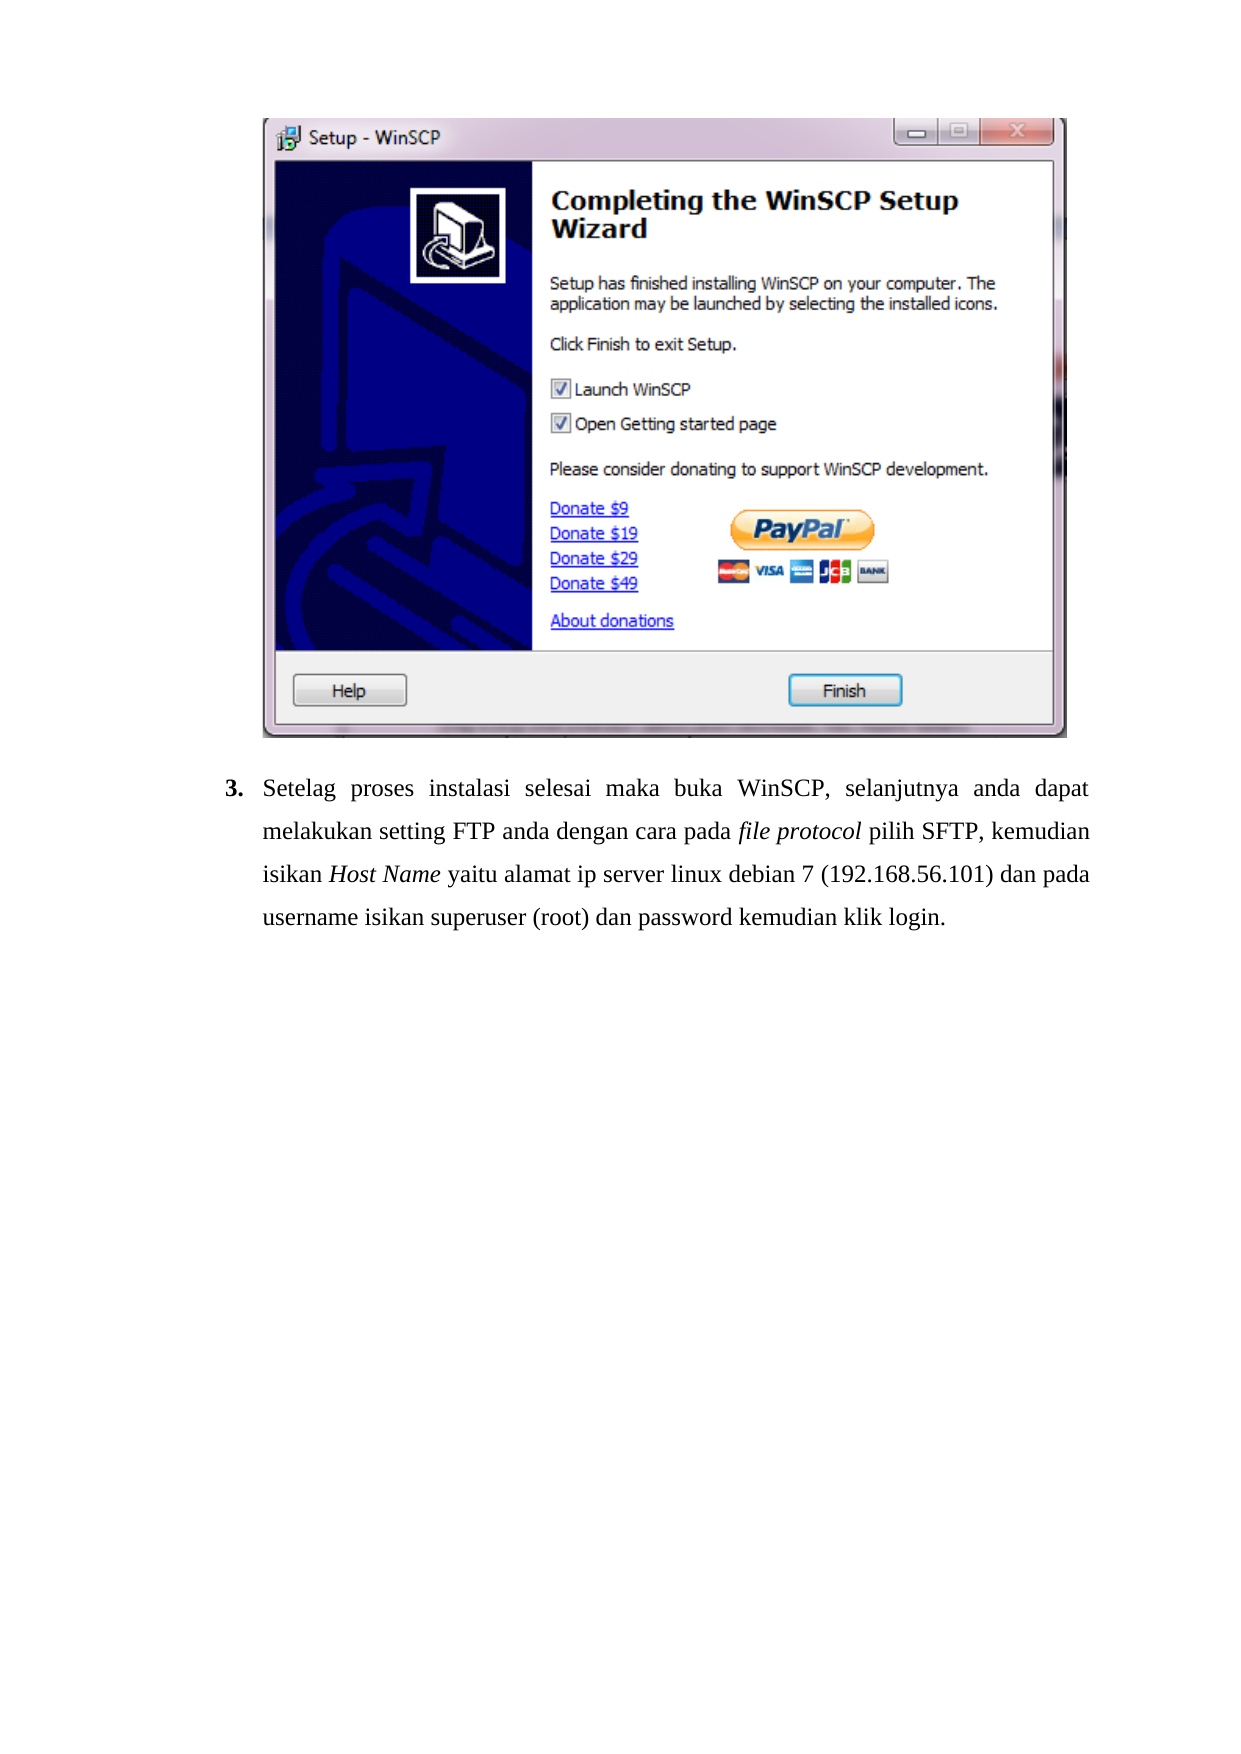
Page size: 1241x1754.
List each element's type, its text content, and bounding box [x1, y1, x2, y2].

list Setelag proses instalasi selesai maka buka WinSCP, selanjutnya anda dapat melakukan setting FTP anda dengan cara pada file protocol pilih SFTP, kemudian isikan Host Name yaitu alamat ip server linux debian 7 (192.168.56.101) dan pada username isikan superuser (root) dan password kemudian klik login. [225, 773, 1090, 931]
picture [262, 118, 1067, 738]
